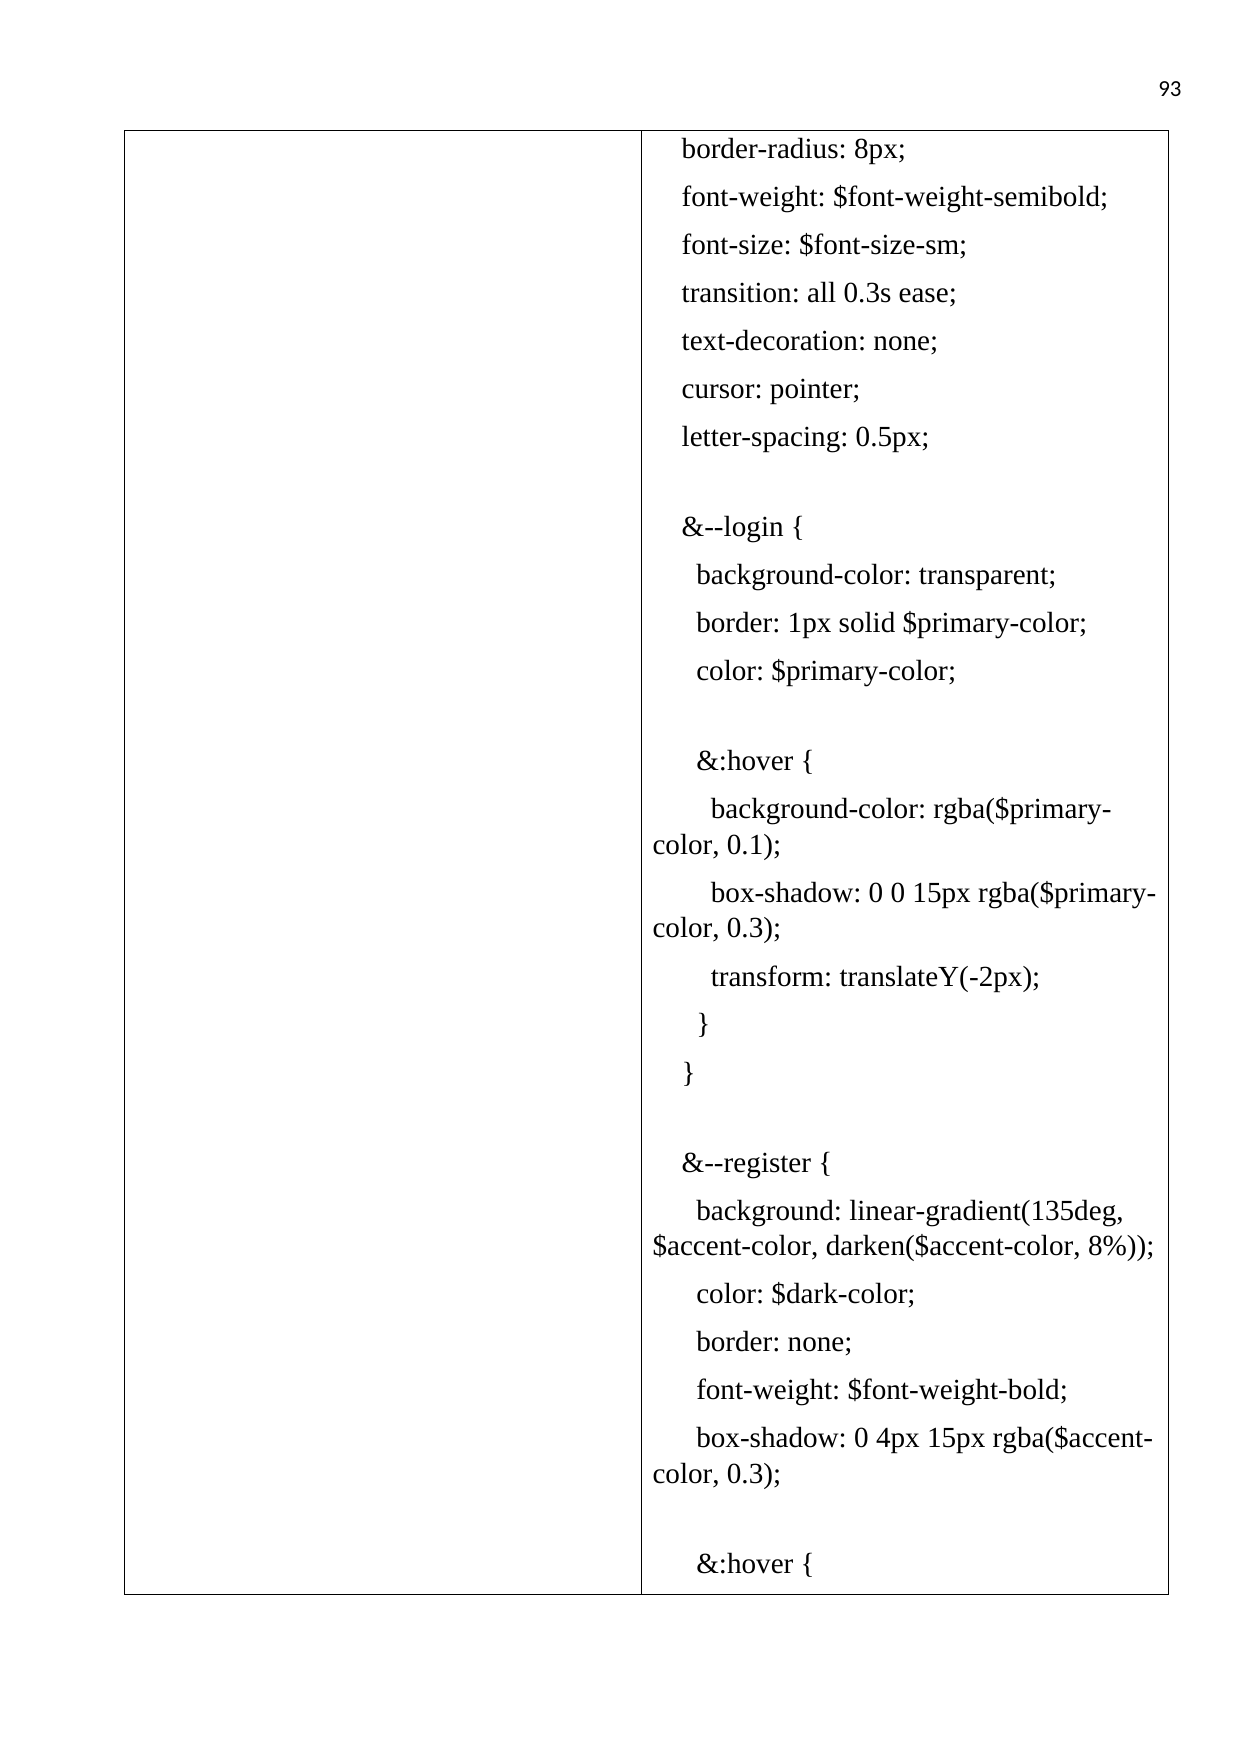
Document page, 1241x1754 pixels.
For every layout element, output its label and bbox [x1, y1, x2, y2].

table_header [125, 131, 641, 1594]
table_header [642, 131, 1168, 1594]
